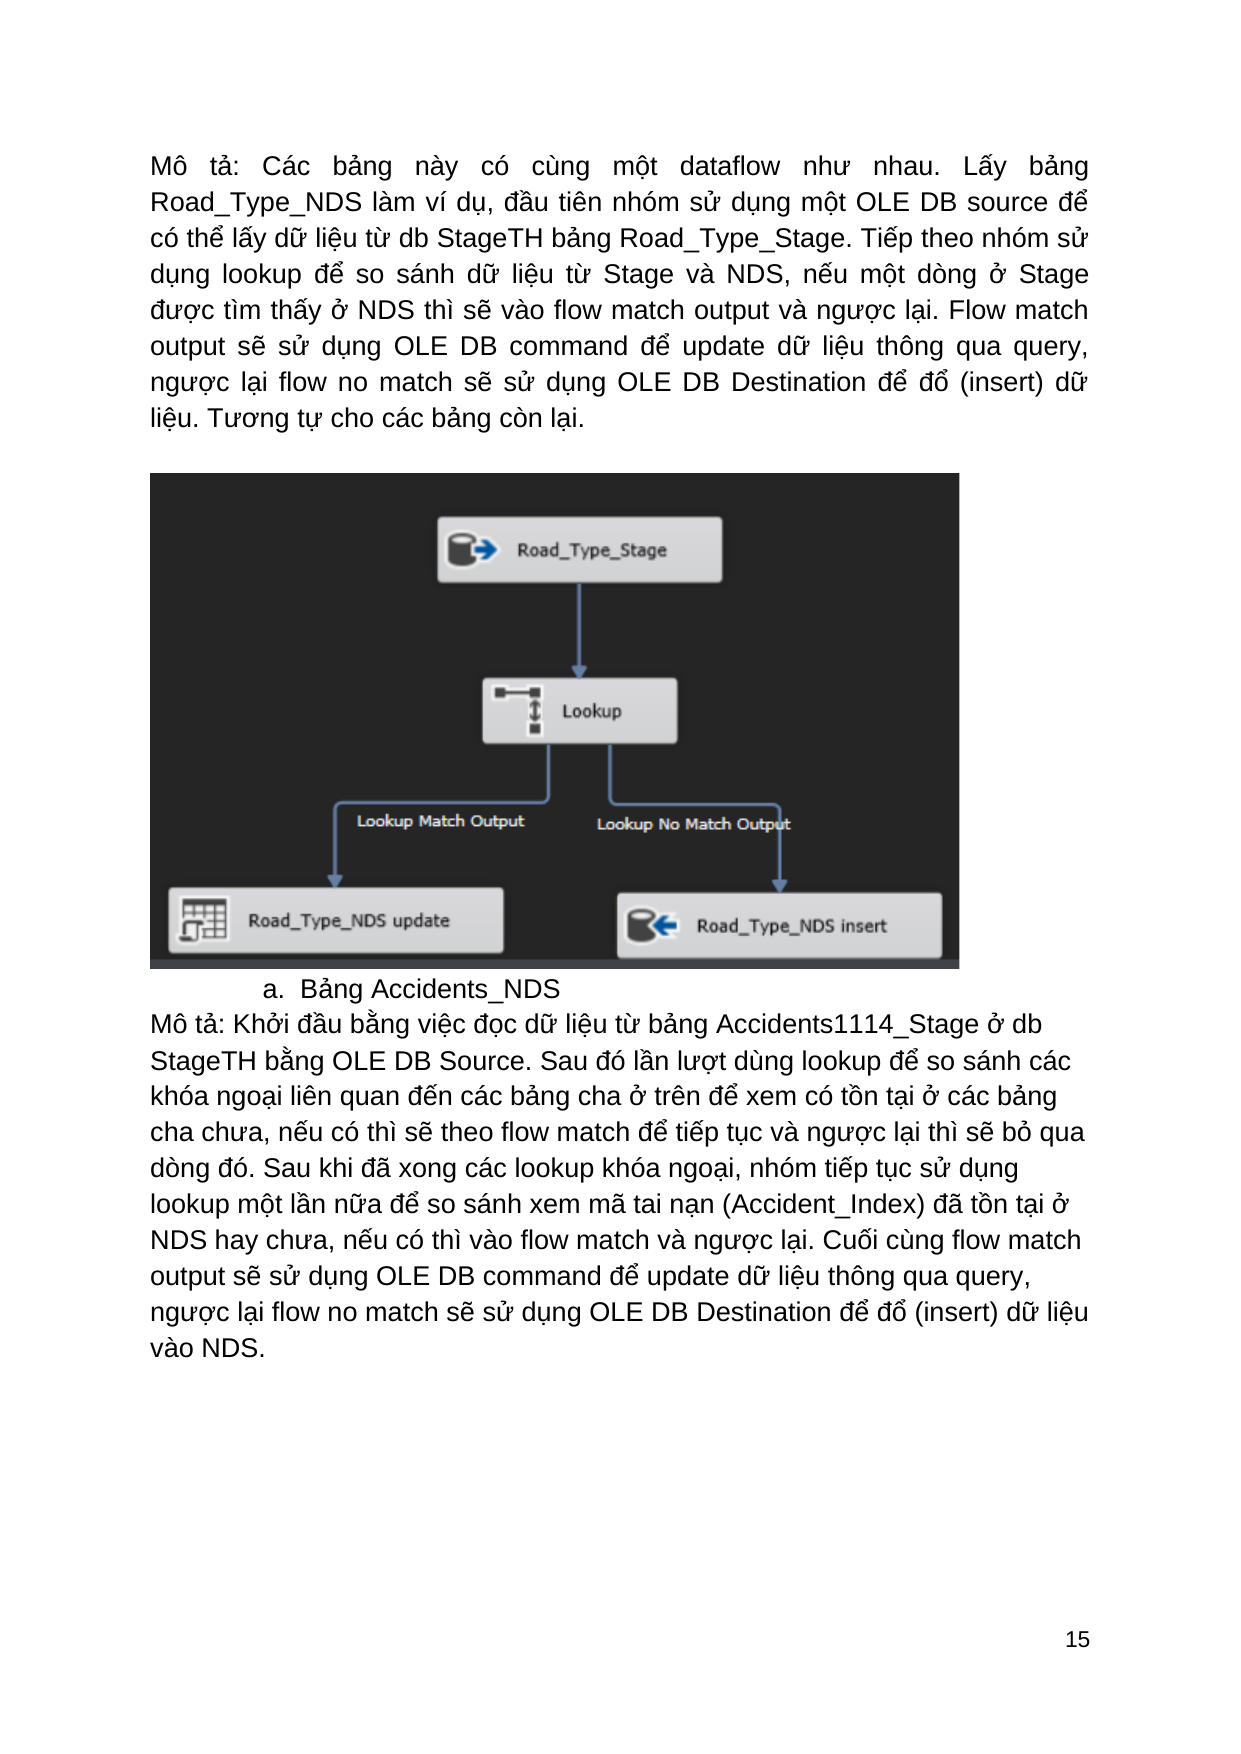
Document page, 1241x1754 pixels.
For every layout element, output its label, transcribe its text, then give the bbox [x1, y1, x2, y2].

picture [150, 473, 960, 969]
text Mô tả: Khởi đầu bằng việc đọc dữ liệu từ bảng Accidents1114_Stage ở db StageTH bằng OLE DB Source. Sau đó lần lượt dùng lookup để so sánh các khóa ngoại liên quan đến các bảng cha ở trên để xem có tồn tại ở các bảng cha chưa, nếu có thì sẽ theo flow match để tiếp tục và ngược lại thì sẽ bỏ qua dòng đó. Sau khi đã xong các lookup khóa ngoại, nhóm tiếp tục sử dụng lookup một lần nữa để so sánh xem mã tai nạn (Accident_Index) đã tồn tại ở NDS hay chưa, nếu có thì vào flow match và ngược lại. Cuối cùng flow match output sẽ sử dụng OLE DB command để update dữ liệu thông qua query, ngược lại flow no match sẽ sử dụng OLE DB Destination để đổ (insert) dữ liệu vào NDS. [150, 1008, 1090, 1363]
list Bảng Accidents_NDS [262, 973, 1090, 1004]
text Mô tả: Các bảng này có cùng một dataflow như nhau. Lấy bảng Road_Type_NDS làm ví dụ, đầu tiên nhóm sử dụng một OLE DB source để có thể lấy dữ liệu từ db StageTH bảng Road_Type_Stage. Tiếp theo nhóm sử dụng lookup để so sánh dữ liệu từ Stage và NDS, nếu một dòng ở Stage được tìm thấy ở NDS thì sẽ vào flow match output và ngược lại. Flow match output sẽ sử dụng OLE DB command để update dữ liệu thông qua query, ngược lại flow no match sẽ sử dụng OLE DB Destination để đổ (insert) dữ liệu. Tương tự cho các bảng còn lại. [150, 150, 1090, 433]
